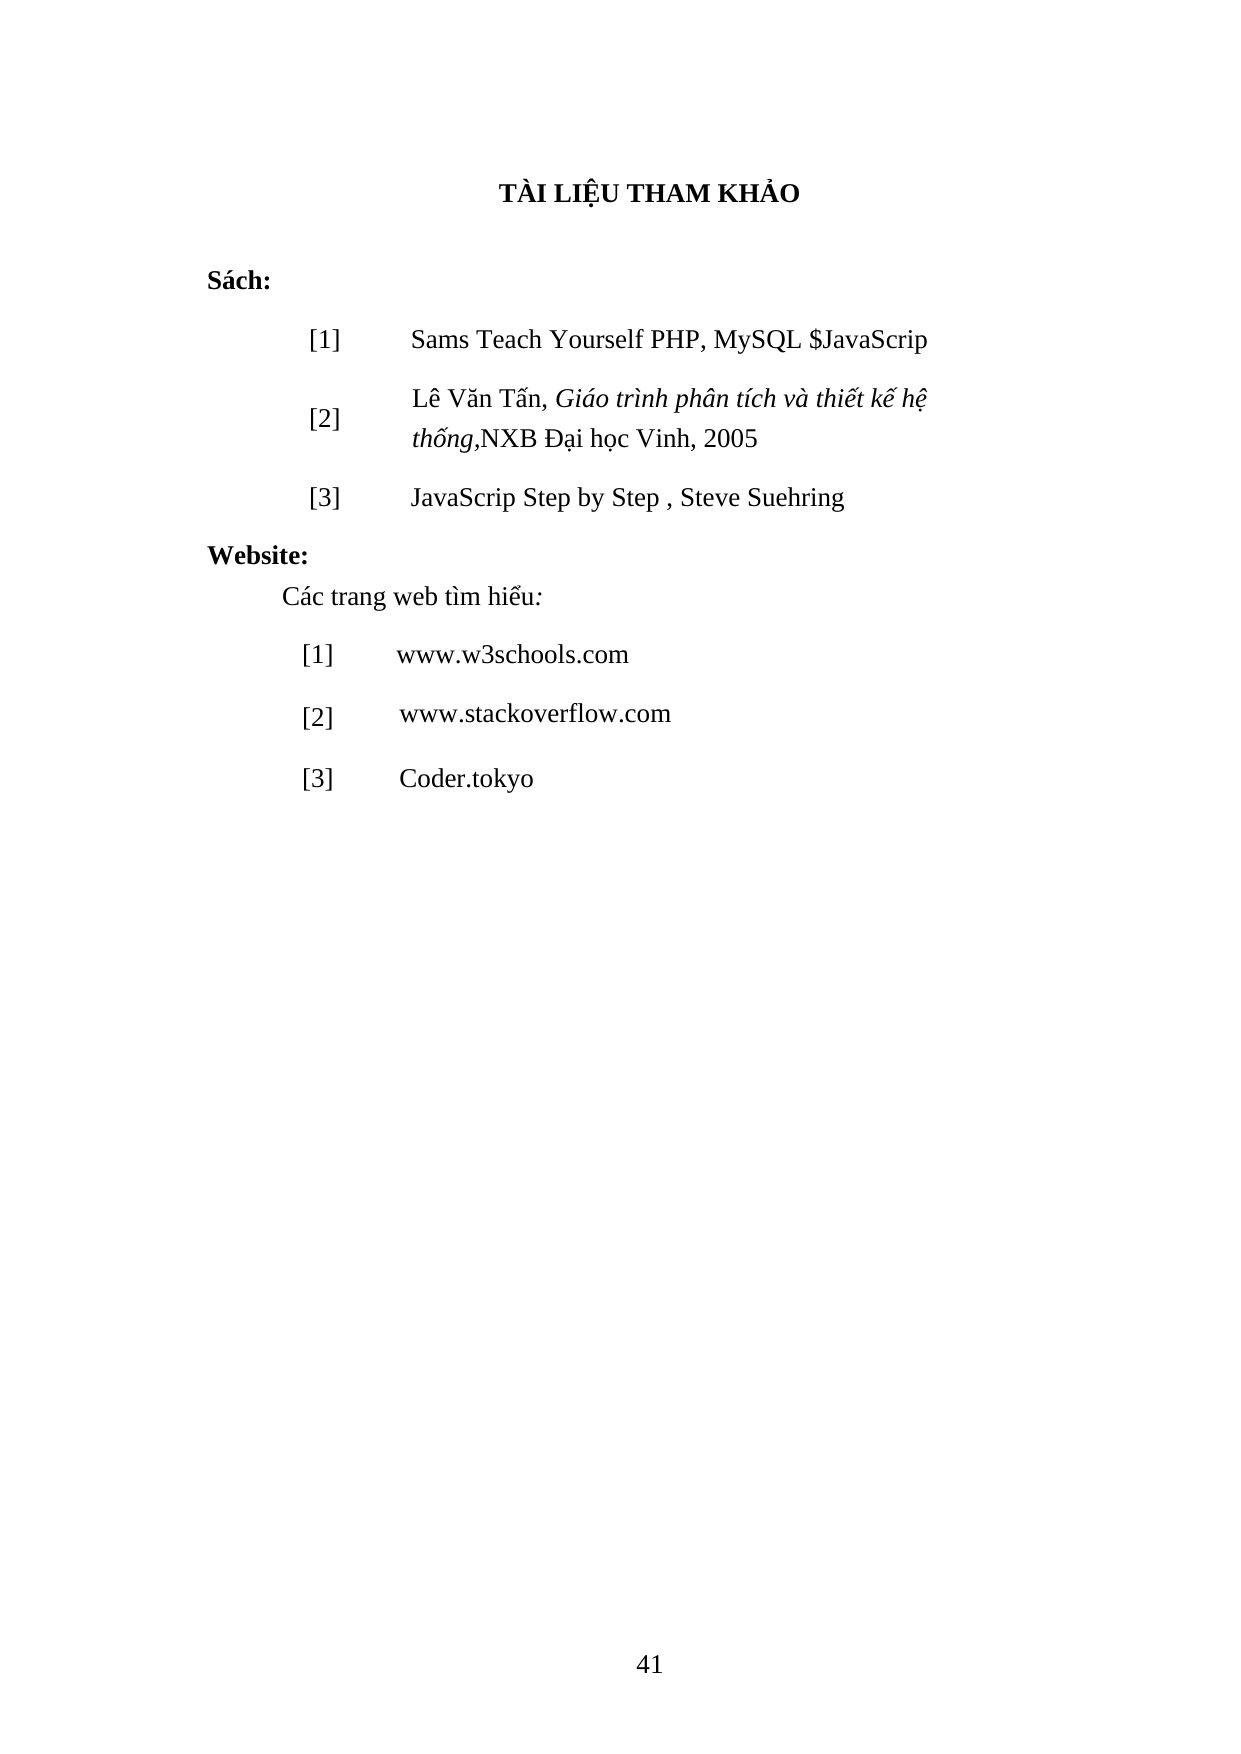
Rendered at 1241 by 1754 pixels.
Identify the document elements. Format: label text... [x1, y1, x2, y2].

text Các trang web tìm hiểu: [207, 580, 1092, 611]
table_cell Coder.tokyo [385, 746, 1049, 819]
table_header www.w3schools.com [385, 620, 1049, 697]
table_cell JavaScrip Step by Step , Steve Suehring [399, 463, 1049, 539]
text Website: [207, 539, 1092, 571]
table_cell Lê Văn Tấn, Giáo trình phân tích và thiết kế hệ thống,NXB Đại học Vinh, 2005 [399, 382, 1049, 462]
table_cell [3] [250, 746, 385, 819]
table_cell [2] [250, 697, 385, 746]
table_header [1] [250, 305, 399, 382]
text Sách: [207, 264, 1092, 295]
table_header [1] [250, 620, 385, 697]
table_cell [3] [250, 463, 399, 539]
table_cell www.stackoverflow.com [385, 697, 1049, 746]
table_header Sams Teach Yourself PHP, MySQL $JavaScrip [399, 305, 1049, 382]
table_cell [2] [250, 382, 399, 462]
subtitle TÀI LIỆU THAM KHẢO [207, 177, 1092, 208]
